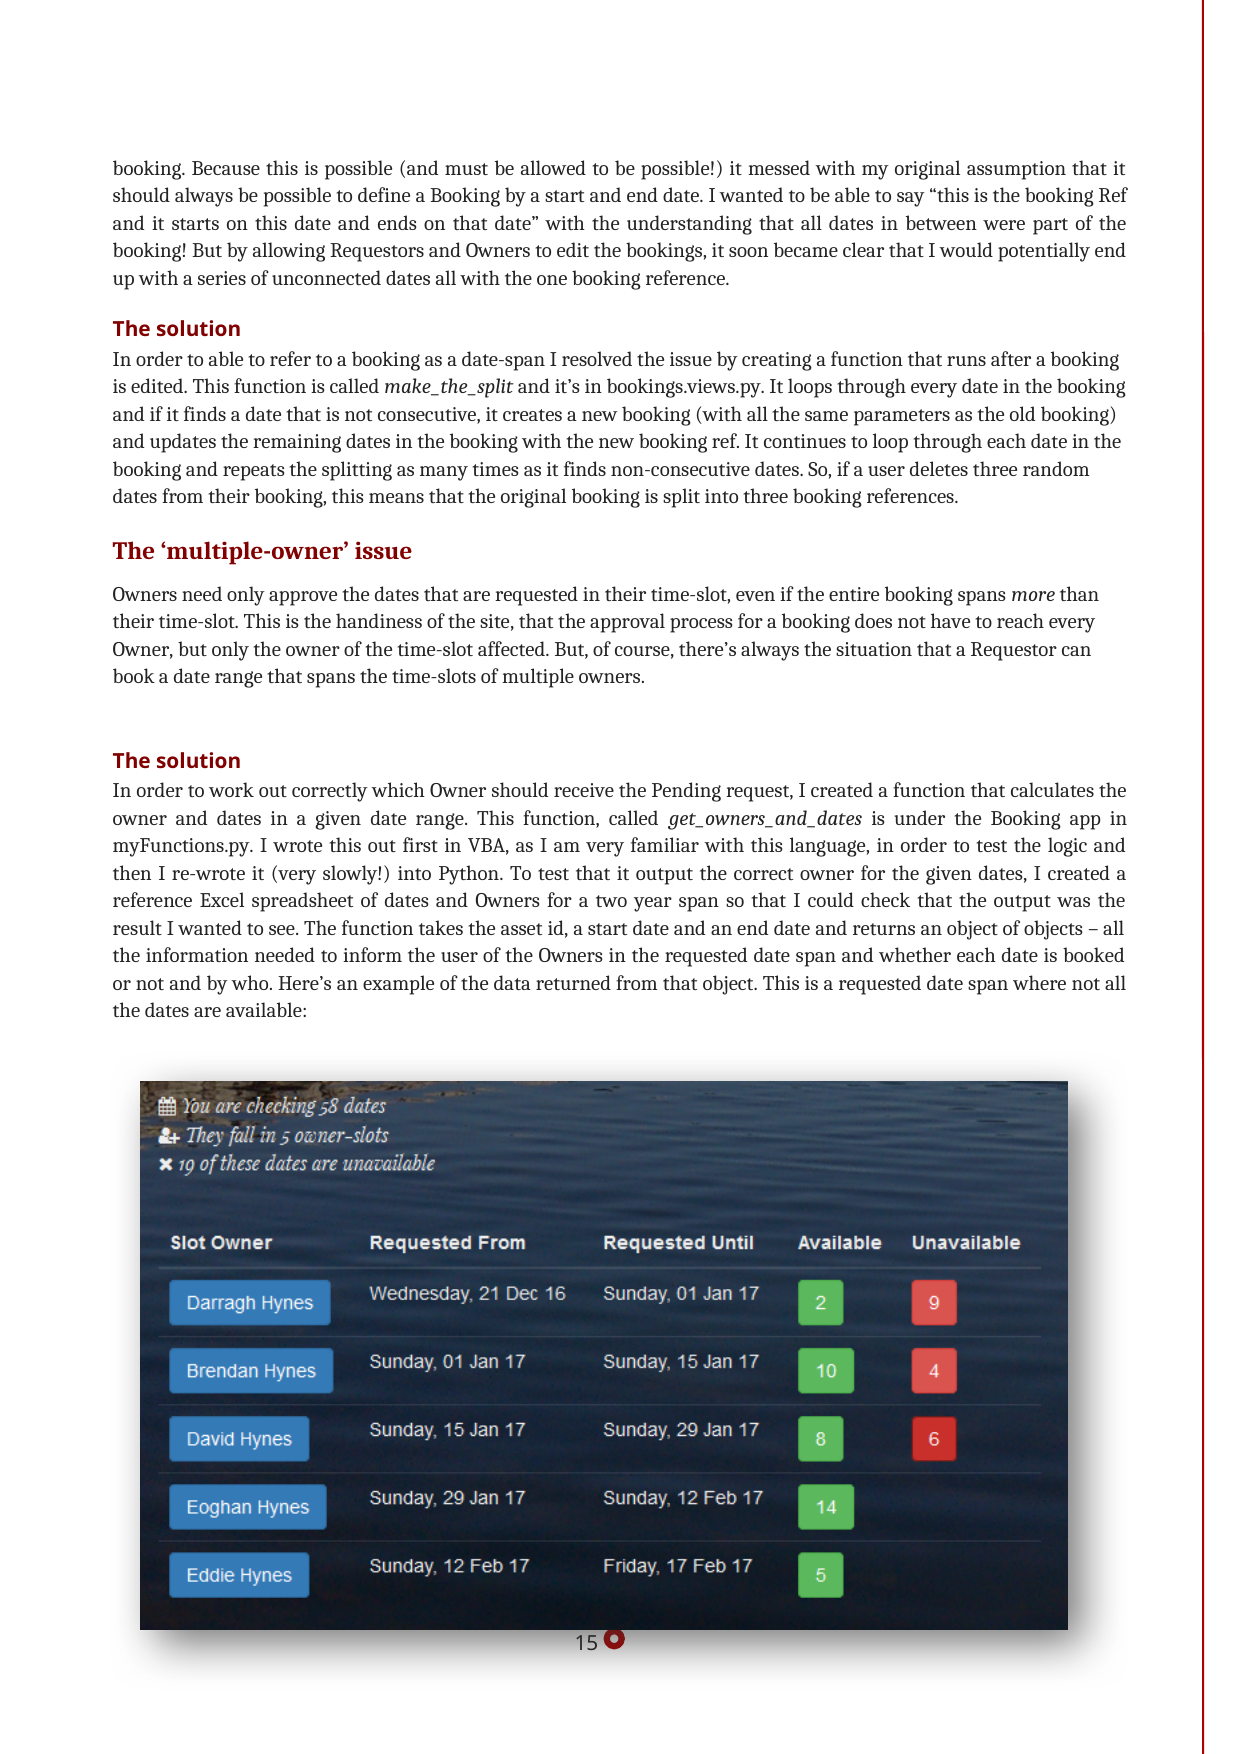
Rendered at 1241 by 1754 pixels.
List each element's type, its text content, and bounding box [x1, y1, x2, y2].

text Owners need only approve the dates that are requested in their time-slot, even if the entire booking spans more than their time-slot. This is the handiness of the site, that the approval process for a booking does not have to reach every Owner, but only the owner of the time-slot affected. But, of course, there’s always the situation that a Requestor can book a date range that spans the time-slots of multiple owners. [112, 583, 1128, 689]
picture [140, 1081, 1068, 1630]
text In order to work out correctly which Owner should receive the Pending request, I created a function that calculates the owner and dates in a given date range. This function, called get_owners_and_dates is under the Booking app in myFunctions.py. I wrote this out first in VBA, as I am very familiar with this language, in order to test the logic and then I re-wrote it (very slowly!) into Python. To test that it output the correct owner for the given dates, I created a reference Excel spreadsheet of dates and Owners for a two year span so that I could check that the output was the result I wanted to see. The function takes the asset id, a start date and an end date and returns an object of objects – all the information needed to inform the user of the Owners in the requested date span and whether each date is booked or not and by who. Here’s an example of the data returned from that object. This is a requested date span where not all the dates are available: [112, 779, 1128, 1023]
subtitle The solution [112, 314, 1128, 343]
subtitle The ‘multiple-owner’ issue [112, 537, 1128, 566]
subtitle The solution [112, 746, 1128, 774]
text In order to able to refer to a booking as a date-span I resolved the issue by creating a function that runs after a booking is edited. This function is called make_the_split and it’s in bookings.views.py. It loops through every date in the booking and if it finds a date that is not consecutive, it creates a new booking (with all the same parameters as the old booking) and updates the remaining dates in the booking with the new booking ref. It continues to loop through each date in the booking and repeats the splitting as many times as it finds non-consecutive dates. So, if a user deletes three random dates from their booking, this means that the original booking is split into three booking references. [112, 347, 1128, 509]
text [112, 156, 1128, 290]
